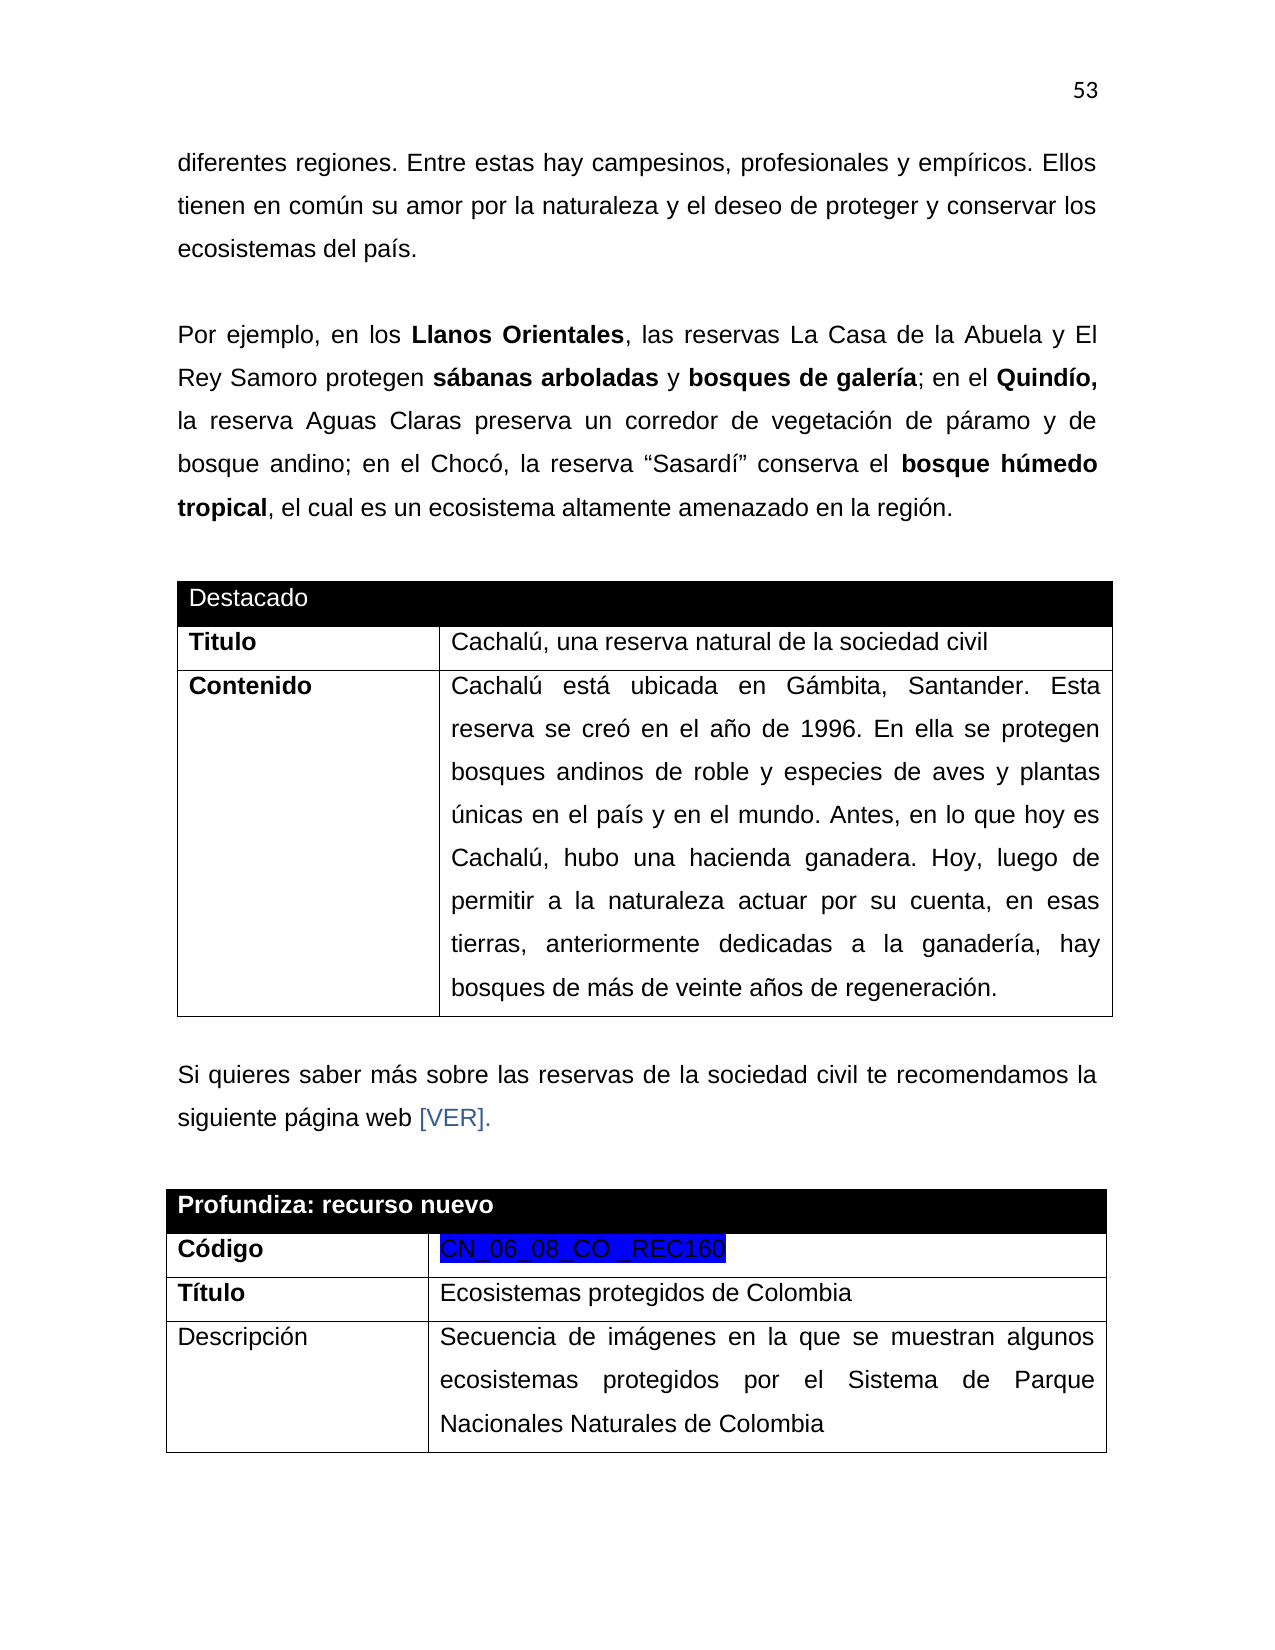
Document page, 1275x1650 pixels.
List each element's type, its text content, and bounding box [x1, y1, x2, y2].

table_header Profundiza: recurso nuevo [167, 1190, 1106, 1233]
table_cell CN_06_08_CO _REC160 [429, 1234, 1106, 1277]
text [177, 148, 1098, 263]
table_cell Descripción [167, 1322, 428, 1452]
table_cell Código [167, 1234, 428, 1277]
table_cell Cachalú está ubicada en Gámbita, Santander. Esta reserva se creó en el año de 1996. En ella se protegen bosques andinos de roble y especies de aves y plantas únicas en el país y en el mundo. Antes, en lo que hoy es Cachalú, hubo una hacienda ganadera. Hoy, luego de permitir a la naturaleza actuar por su cuenta, en esas tierras, anteriormente dedicadas a la ganadería, hay bosques de más de veinte años de regeneración. [440, 671, 1112, 1016]
table_cell Secuencia de imágenes en la que se muestran algunos ecosistemas protegidos por el Sistema de Parque Nacionales Naturales de Colombia [429, 1322, 1106, 1452]
table_cell Ecosistemas protegidos de Colombia [429, 1278, 1106, 1321]
text Si quieres saber más sobre las reservas de la sociedad civil te recomendamos la siguiente página web [VER]. [177, 1060, 1098, 1132]
table_cell Título [167, 1278, 428, 1321]
table_header Destacado [178, 583, 1112, 626]
table_cell Contenido [178, 671, 439, 1016]
table_cell Titulo [178, 627, 439, 669]
table_cell Cachalú, una reserva natural de la sociedad civil [440, 627, 1112, 669]
text Por ejemplo, en los Llanos Orientales, las reservas La Casa de la Abuela y El Rey Samoro protegen sábanas arboladas y bosques de galería; en el Quindío, la reserva Aguas Claras preserva un corredor de vegetación de páramo y de bosque andino; en el Chocó, la reserva “Sasardí” conserva el bosque húmedo tropical, el cual es un ecosistema altamente amenazado en la región. [177, 320, 1098, 521]
